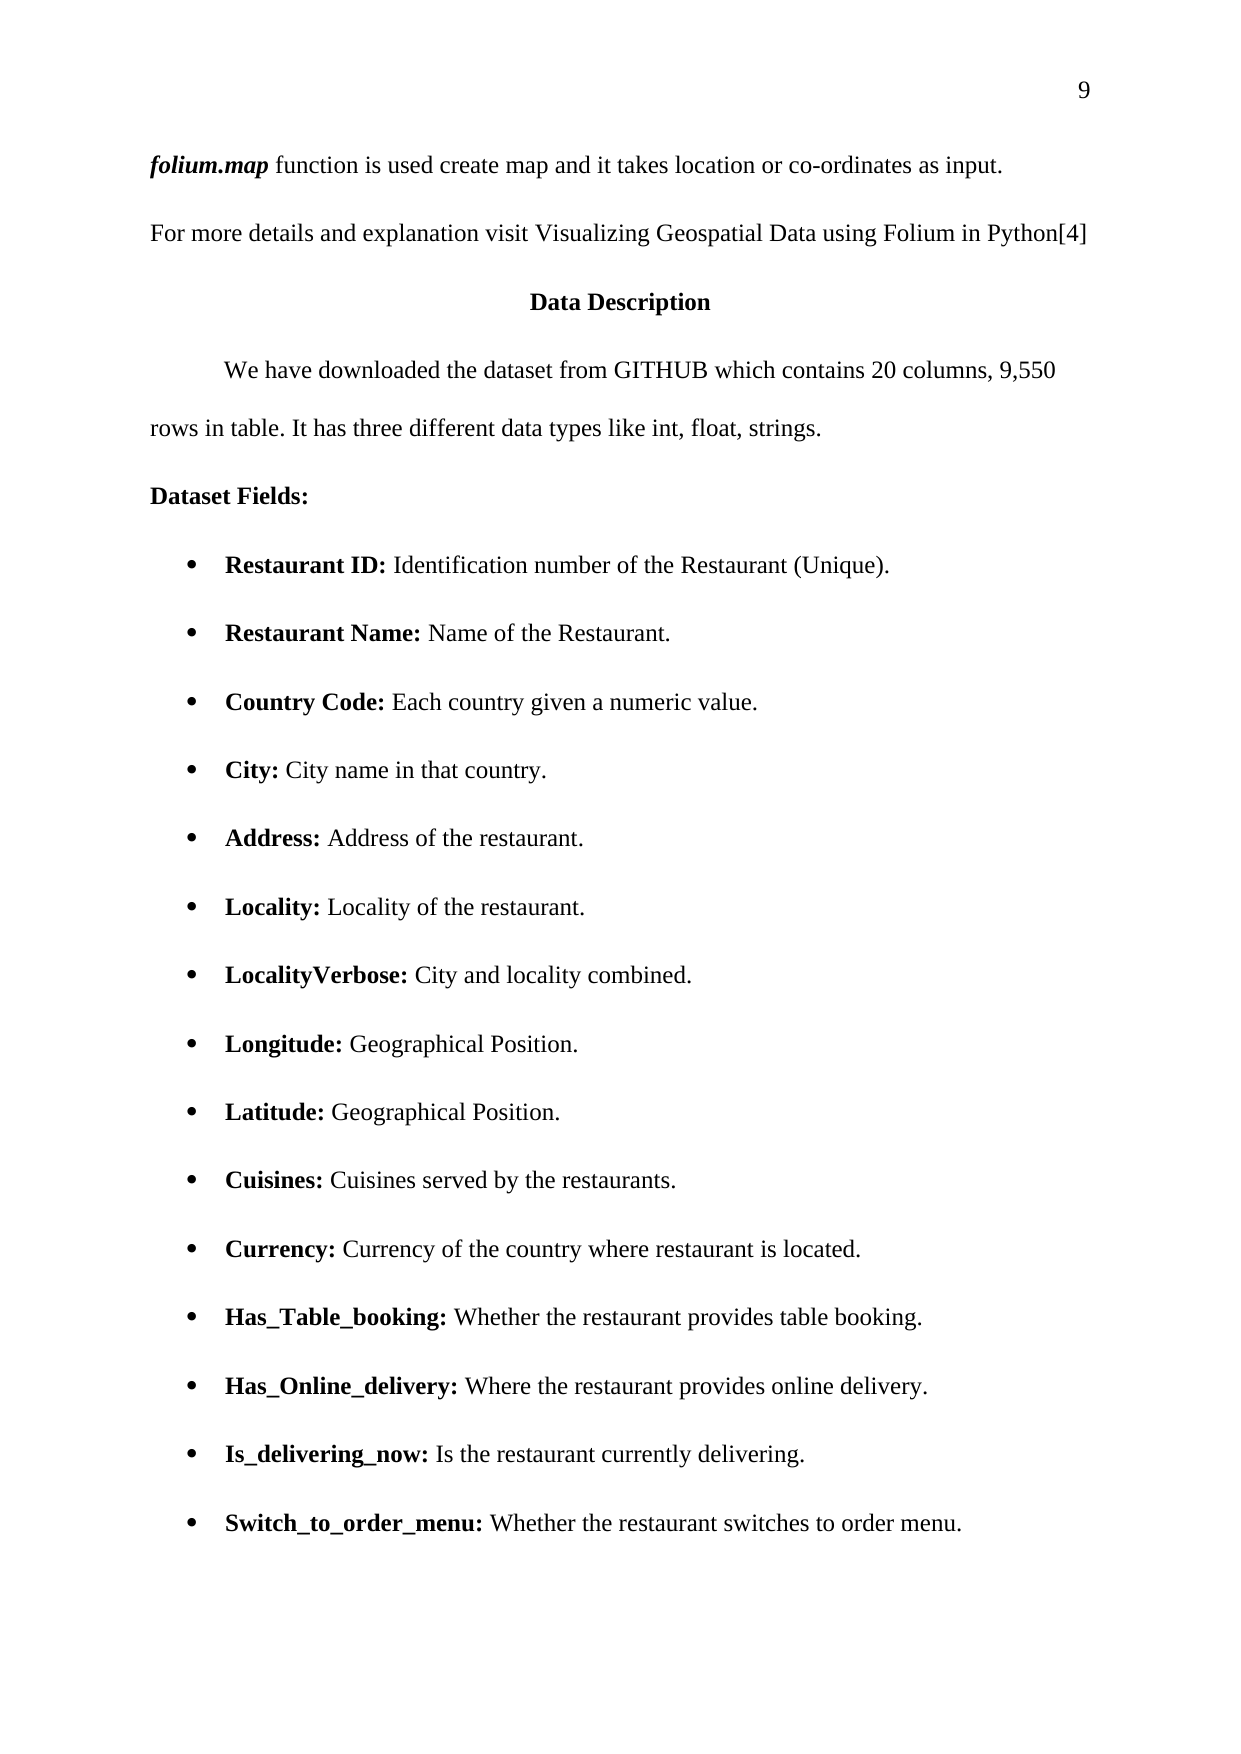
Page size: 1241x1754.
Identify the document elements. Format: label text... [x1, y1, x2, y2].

list Is_delivering_now: Is the restaurant currently delivering. [187, 1439, 1090, 1468]
list LocalityVerbose: City and locality combined. [187, 960, 1090, 989]
list Cuisines: Cuisines served by the restaurants. [187, 1166, 1090, 1194]
list Restaurant Name: Name of the Restaurant. [187, 618, 1090, 647]
text folium.map function is used create map and it takes location or co-ordinates as input. [150, 150, 1090, 179]
list Locality: Locality of the restaurant. [187, 892, 1090, 921]
text Data Description [150, 287, 1090, 316]
list Has_Online_delivery: Where the restaurant provides online delivery. [187, 1371, 1090, 1400]
list Country Code: Each country given a numeric value. [187, 687, 1090, 715]
list Currency: Currency of the country where restaurant is located. [187, 1234, 1090, 1263]
text For more details and explanation visit Visualizing Geospatial Data using Folium in Python[4] [150, 218, 1090, 247]
list Switch_to_order_menu: Whether the restaurant switches to order menu. [187, 1508, 1090, 1537]
list Restaurant ID: Identification number of the Restaurant (Unique). [187, 550, 1090, 578]
list Address: Address of the restaurant. [187, 823, 1090, 852]
text We have downloaded the dataset from GITHUB which contains 20 columns, 9,550 rows in table. It has three different data types like int, float, strings. [150, 355, 1090, 442]
list City: City name in that country. [187, 755, 1090, 784]
list Latitude: Geographical Position. [187, 1097, 1090, 1126]
list Has_Table_booking: Whether the restaurant provides table booking. [187, 1302, 1090, 1331]
text Dataset Fields: [150, 481, 1090, 510]
list Longitude: Geographical Position. [187, 1029, 1090, 1057]
